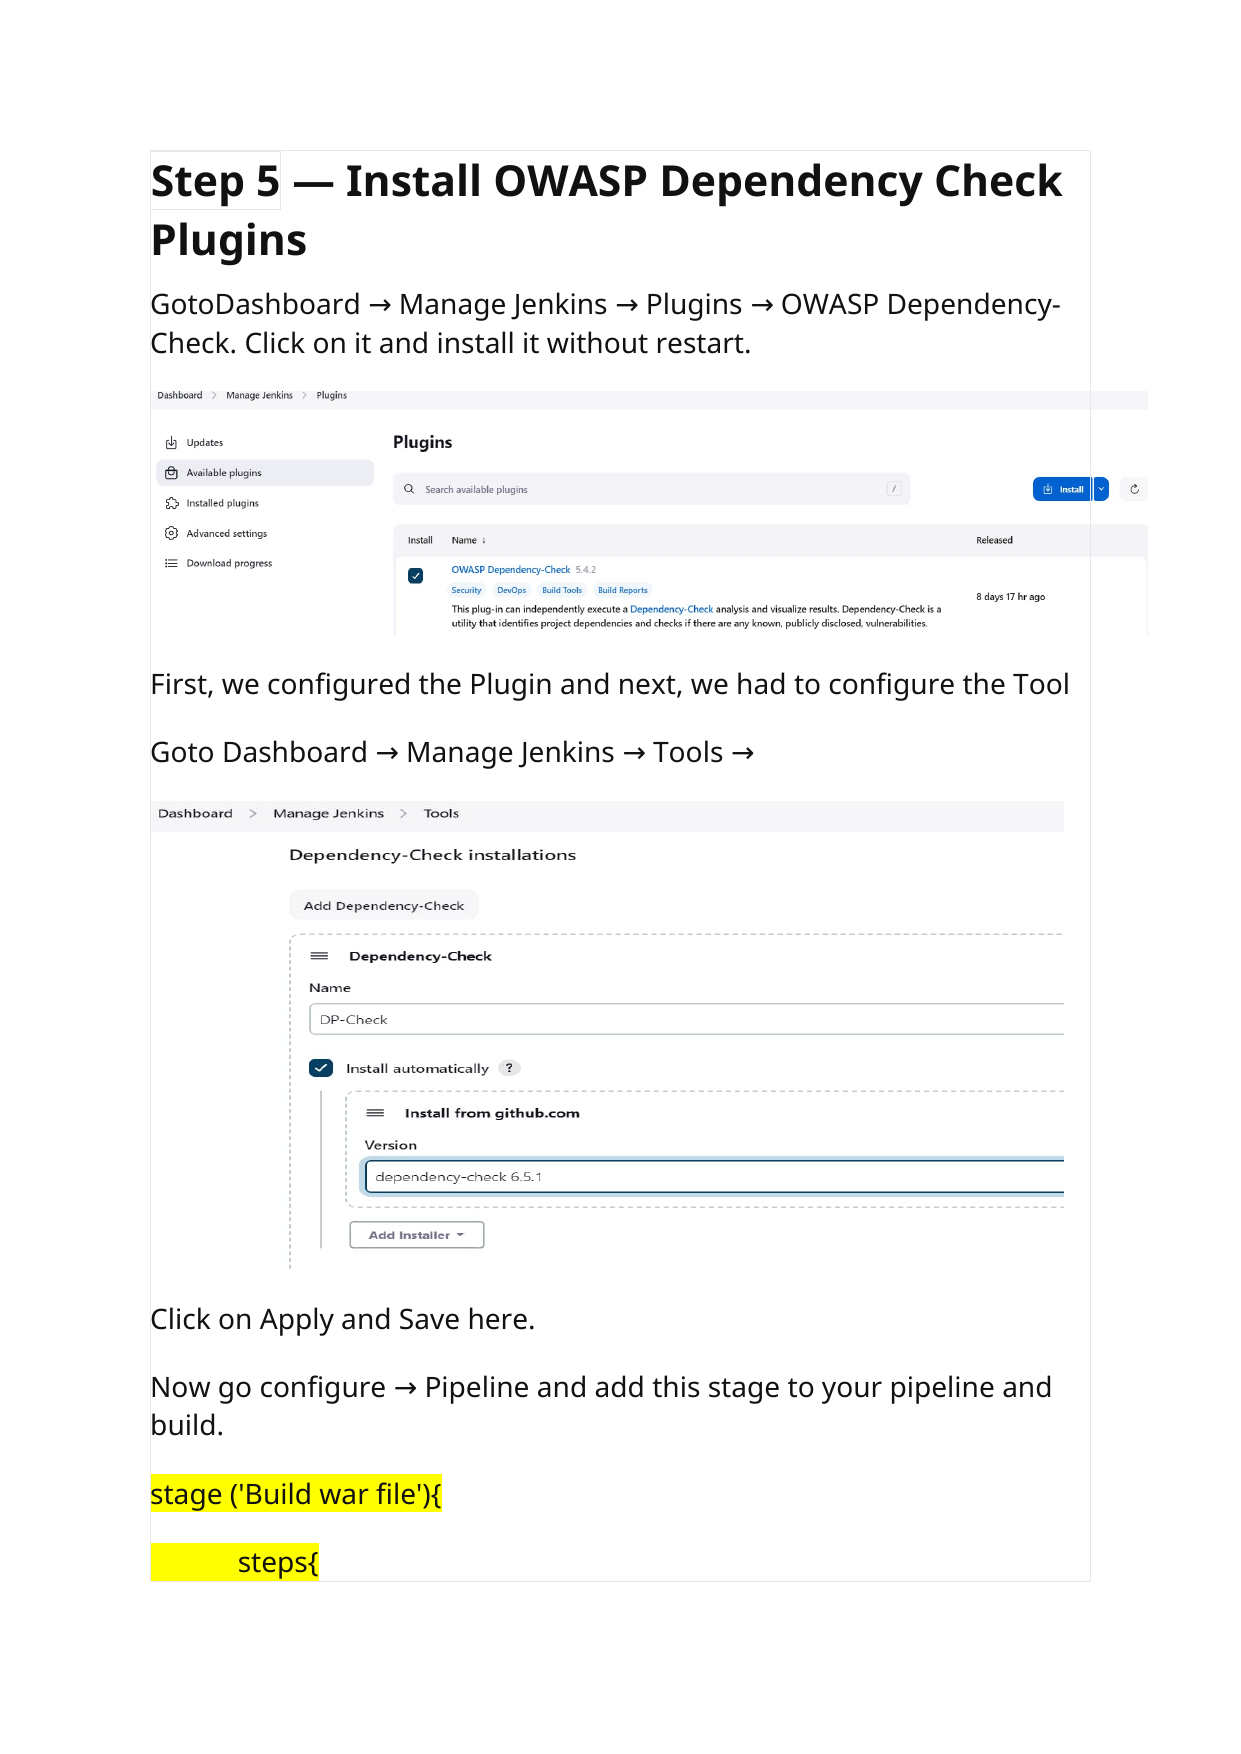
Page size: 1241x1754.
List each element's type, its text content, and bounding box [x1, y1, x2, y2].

text First, we configured the Plugin and next, we had to configure the Tool [151, 664, 1090, 703]
text Now go configure → Pipeline and add this stage to your pipeline and build. [151, 1367, 1090, 1444]
text GotoDashboard → Manage Jenkins → Plugins → OWASP Dependency-Check. Click on it and install it without restart. [151, 284, 1090, 361]
text steps{ [151, 1542, 1090, 1581]
picture [1091, 391, 1148, 635]
text stage ('Build war file'){ [151, 1473, 1090, 1512]
text Click on Apply and Save here. [151, 1298, 1090, 1337]
text Goto Dashboard → Manage Jenkins → Tools → [151, 732, 1090, 771]
text Step 5 — Install OWASP Dependency Check Plugins [151, 151, 1090, 268]
picture [151, 801, 1064, 1269]
picture [151, 391, 1090, 635]
